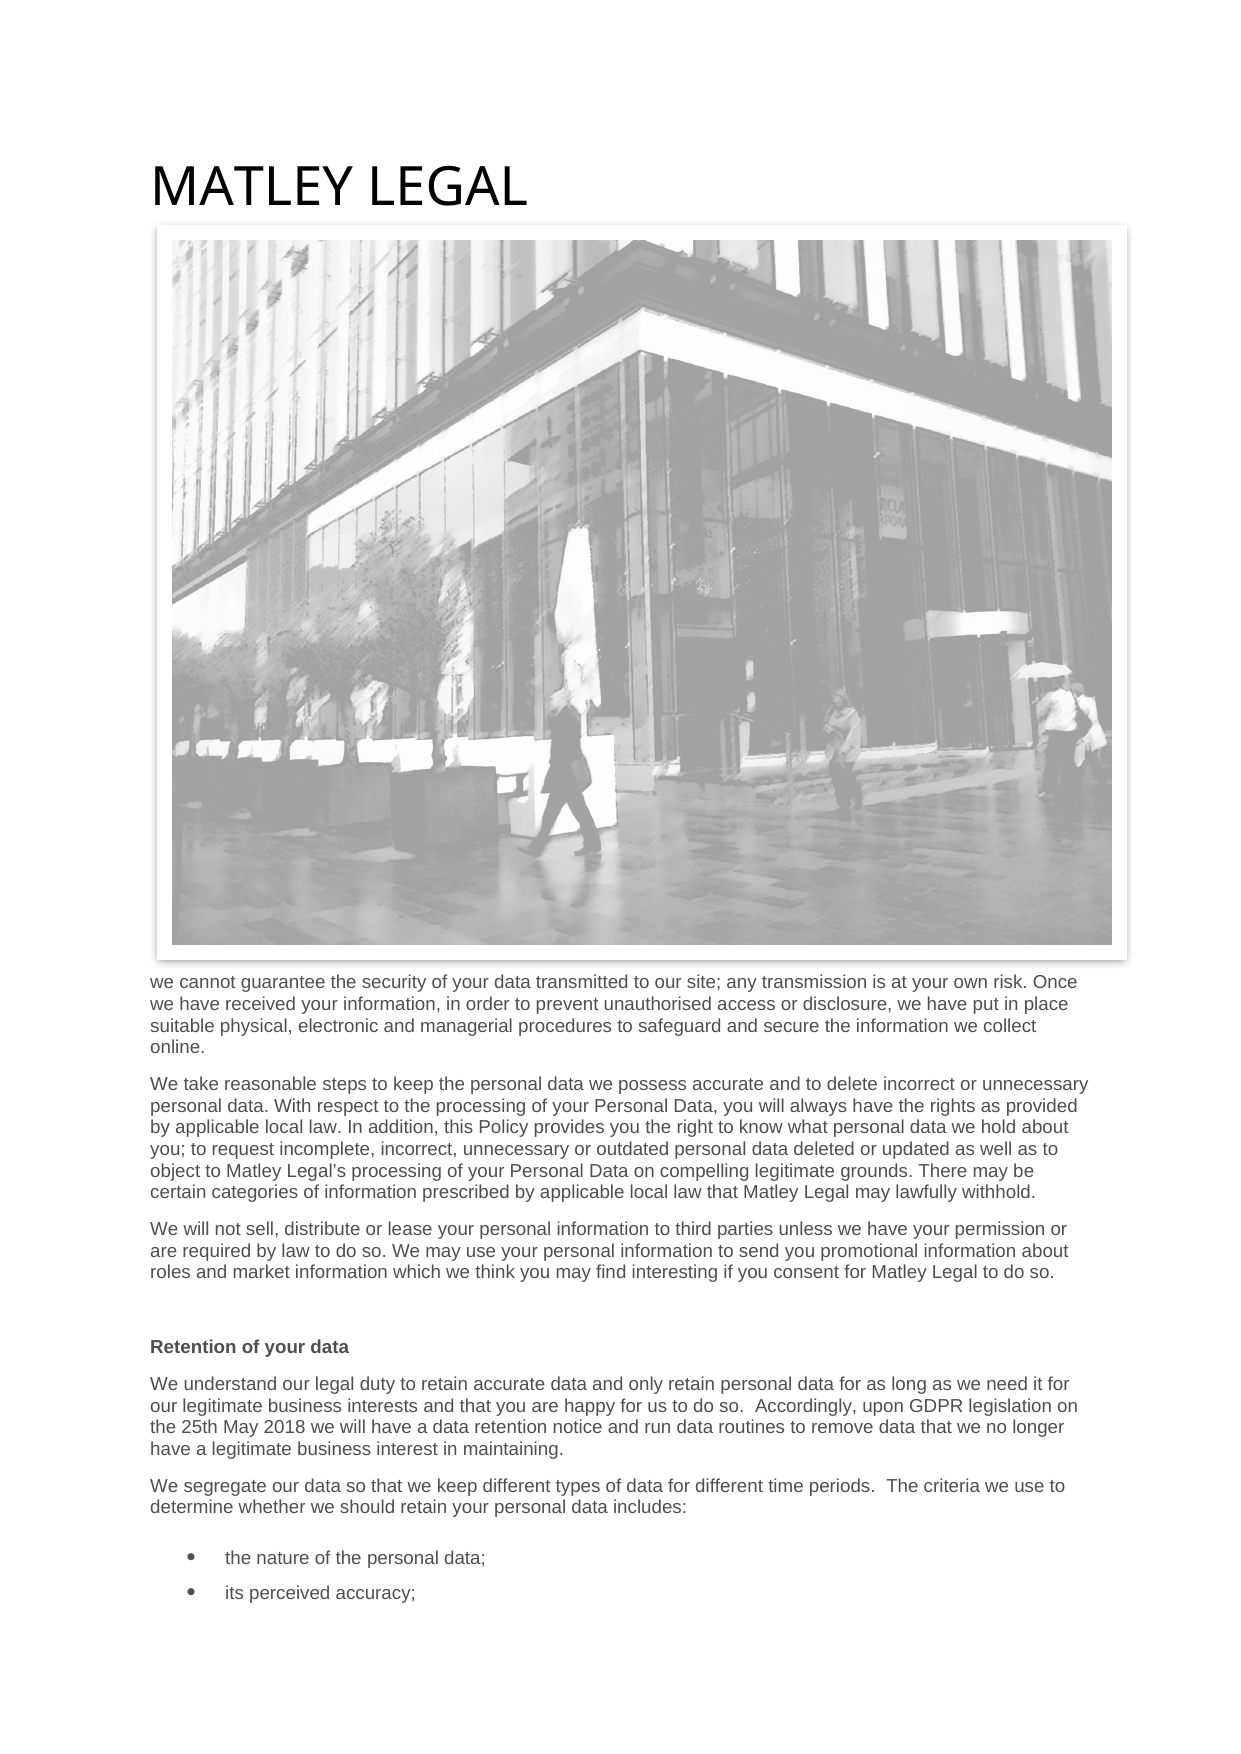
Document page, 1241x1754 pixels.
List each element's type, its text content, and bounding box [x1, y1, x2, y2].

text Retention of your data [150, 1336, 1090, 1357]
text We segregate our data so that we keep different types of data for different time periods. The criteria we use to determine whether we should retain your personal data includes: [150, 1475, 1090, 1518]
text We understand our legal duty to retain accurate data and only retain personal data for as long as we need it for our legitimate business interests and that you are happy for us to do so. Accordingly, upon GDPR legislation on the 25th May 2018 we will have a data retention notice and run data routines to remove data that we no longer have a legitimate business interest in maintaining. [150, 1373, 1090, 1459]
text We take reasonable steps to keep the personal data we possess accurate and to delete incorrect or unnecessary personal data. With respect to the processing of your Personal Data, you will always have the rights as provided by applicable local law. In addition, this Policy provides you the right to know what personal data we hold about you; to request incomplete, incorrect, unnecessary or outdated personal data deleted or updated as well as to object to Matley Legal’s processing of your Personal Data on compelling legitimate grounds. There may be certain categories of information prescribed by applicable local law that Matley Legal may lawfully withhold. [150, 1073, 1090, 1203]
list the nature of the personal data; [187, 1547, 1090, 1569]
list its perceived accuracy; [187, 1582, 1090, 1604]
text We are committed to ensuring that your information is secure although unfortunately, the transmission of information via the internet is not completely secure. Although we will do our best to protect your personal data, we cannot guarantee the security of your data transmitted to our site; any transmission is at your own risk. Once we have received your information, in order to prevent unauthorised access or disclosure, we have put in place suitable physical, electronic and managerial procedures to safeguard and secure the information we collect online. [150, 971, 1090, 1058]
text We will not sell, distribute or lease your personal information to third parties unless we have your permission or are required by law to do so. We may use your personal information to send you promotional information about roles and market information which we think you may find interesting if you consent for Matley Legal to do so. [150, 1218, 1090, 1283]
